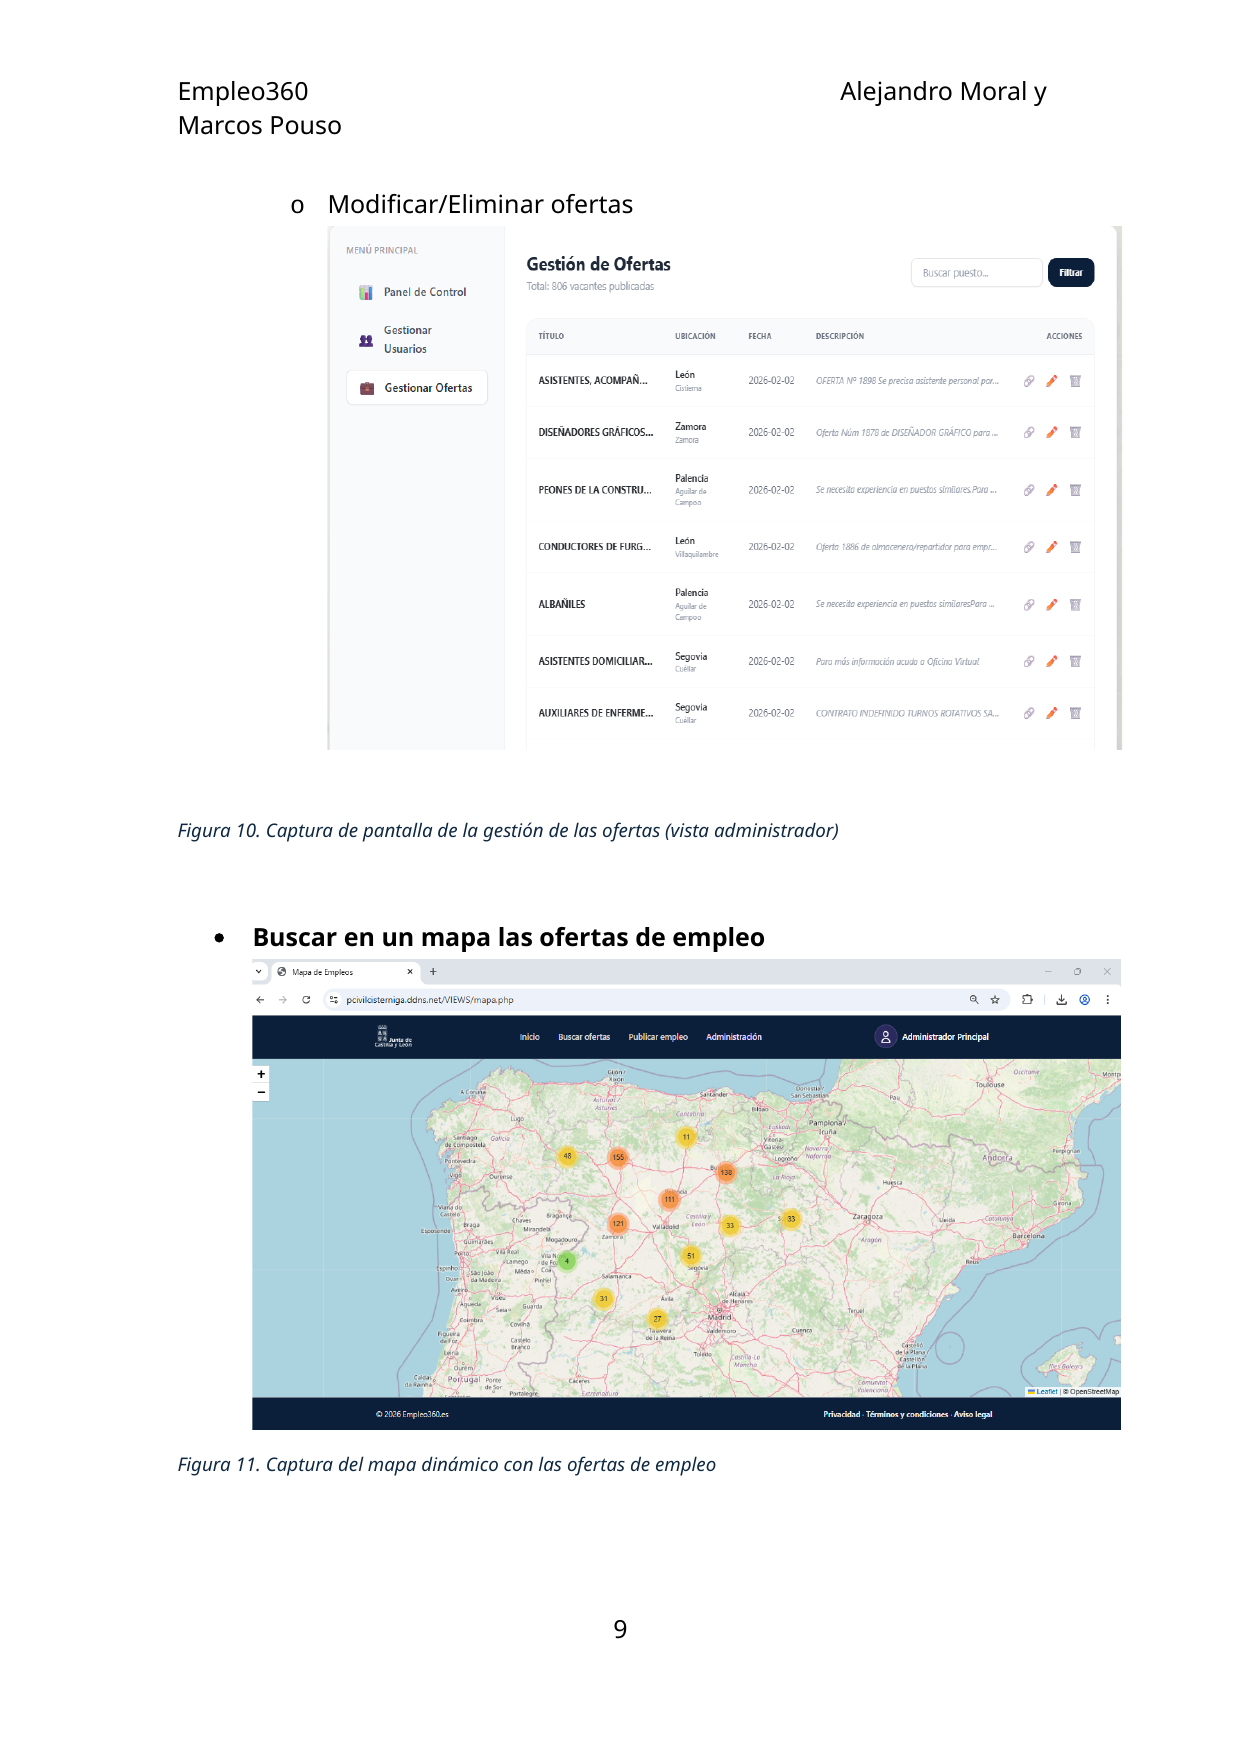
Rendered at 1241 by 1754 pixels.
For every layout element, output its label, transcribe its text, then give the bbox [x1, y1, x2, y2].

picture [252, 959, 1121, 1430]
text Figura 11. Captura del mapa dinámico con las ofertas de empleo [177, 1451, 1063, 1477]
list Modificar/Eliminar ofertas [290, 187, 1063, 221]
picture [327, 226, 1123, 750]
list Buscar en un mapa las ofertas de empleo [215, 920, 1063, 954]
text Figura 10. Captura de pantalla de la gestión de las ofertas (vista administrador) [177, 818, 1063, 843]
